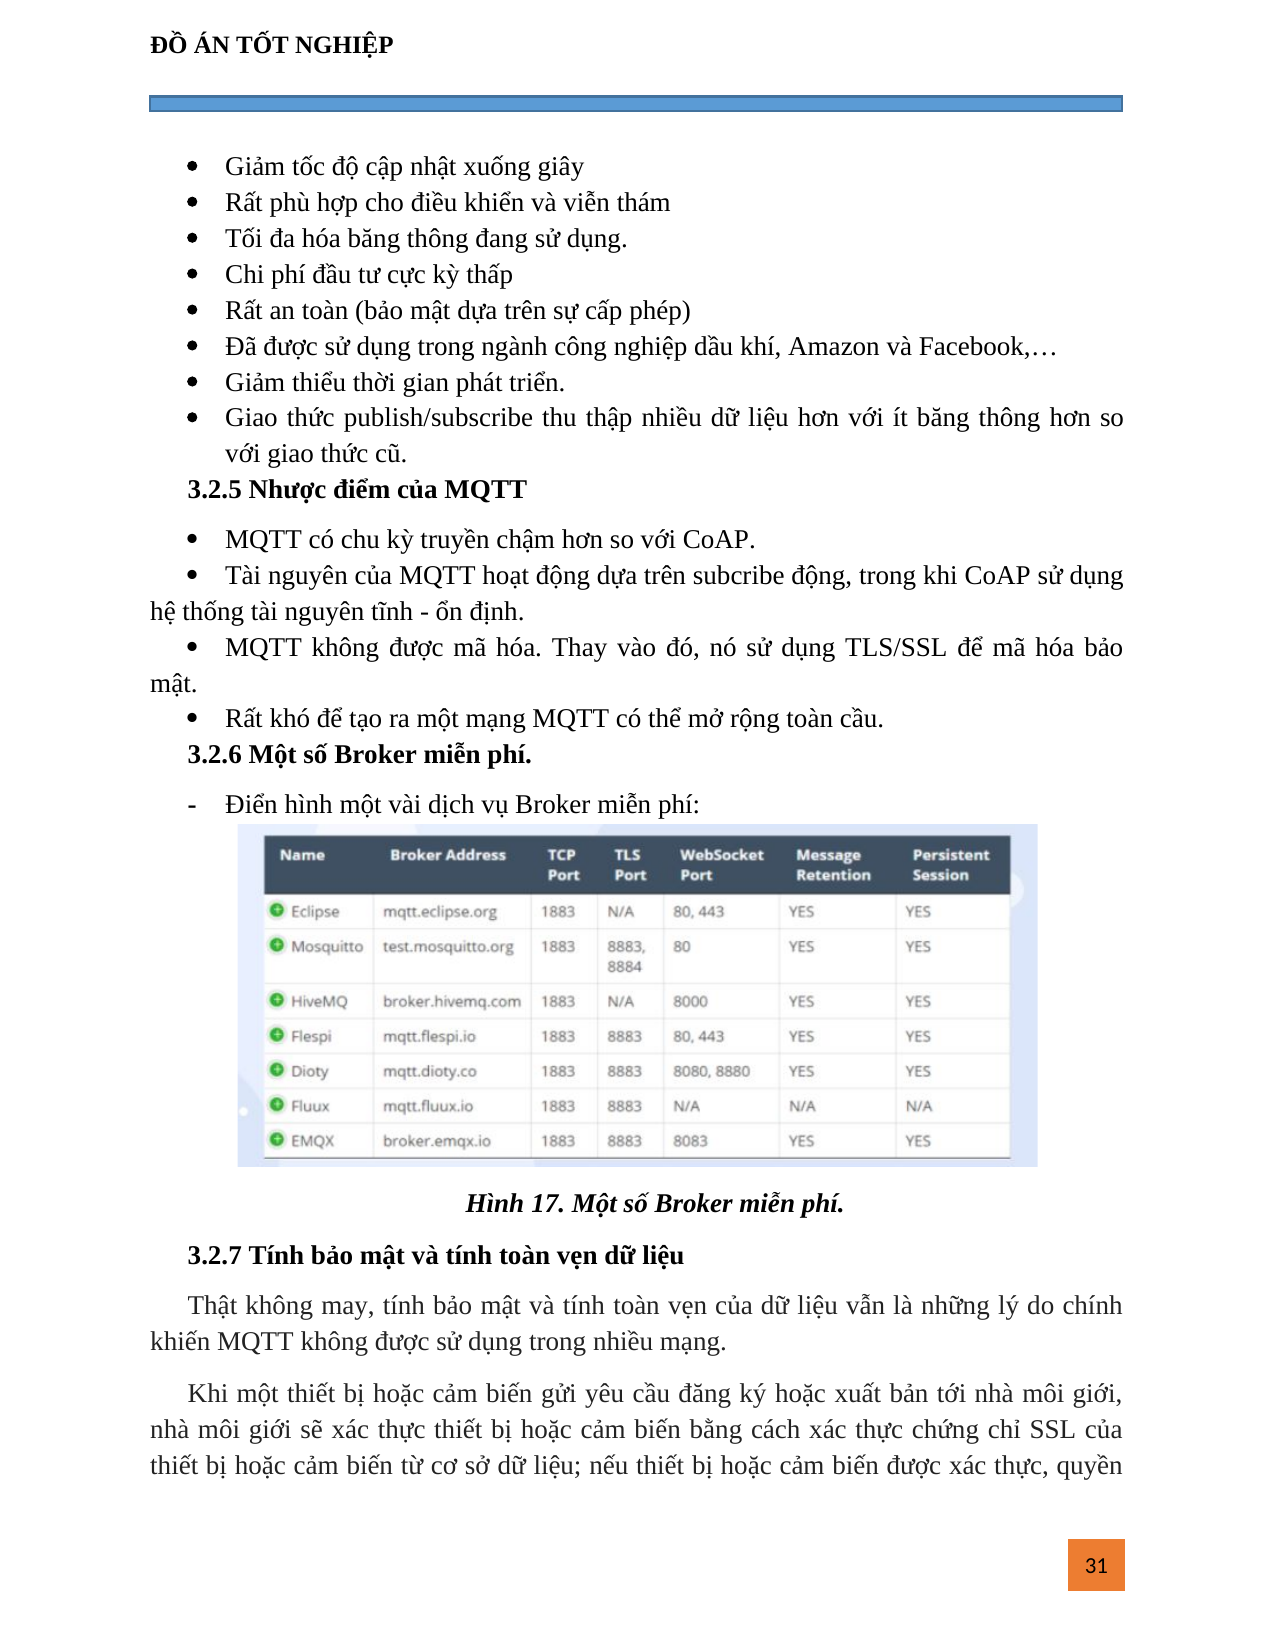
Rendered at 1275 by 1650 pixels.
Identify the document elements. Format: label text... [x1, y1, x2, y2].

text 3.2.7 Tính bảo mật và tính toàn vẹn dữ liệu [150, 1239, 1125, 1270]
text Thật không may, tính bảo mật và tính toàn vẹn của dữ liệu vẫn là những lý do chính khiến MQTT không được sử dụng trong nhiều mạng. [150, 1289, 1125, 1356]
list Chi phí đầu tư cực kỳ thấp [187, 258, 1125, 289]
list Đã được sử dụng trong ngành công nghiệp dầu khí, Amazon và Facebook,… [187, 330, 1125, 361]
picture [237, 824, 1038, 1167]
list Rất phù hợp cho điều khiển và viễn thám [187, 186, 1125, 217]
list Giảm tốc độ cập nhật xuống giây [187, 150, 1125, 181]
list Điển hình một vài dịch vụ Broker miễn phí: [150, 788, 1125, 820]
list MQTT không được mã hóa. Thay vào đó, nó sử dụng TLS/SSL để mã hóa bảo mật. [150, 631, 1125, 698]
list Giảm thiểu thời gian phát triển. [187, 366, 1125, 397]
list Tài nguyên của MQTT hoạt động dựa trên subcribe động, trong khi CoAP sử dụng hệ thống tài nguyên tĩnh - ổn định. [150, 559, 1125, 626]
text 3.2.6 Một số Broker miễn phí. [150, 738, 1125, 769]
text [150, 1378, 1125, 1480]
text Hình 17. Một số Broker miễn phí. [150, 1187, 1125, 1218]
text 3.2.5 Nhược điểm của MQTT [150, 473, 1125, 504]
list Tối đa hóa băng thông đang sử dụng. [187, 222, 1125, 253]
list Giao thức publish/subscribe thu thập nhiều dữ liệu hơn với ít băng thông hơn so với giao thức cũ. [187, 402, 1125, 468]
list Rất an toàn (bảo mật dựa trên sự cấp phép) [187, 294, 1125, 325]
list MQTT có chu kỳ truyền chậm hơn so với CoAP. [150, 523, 1125, 554]
list Rất khó để tạo ra một mạng MQTT có thể mở rộng toàn cầu. [150, 702, 1125, 734]
